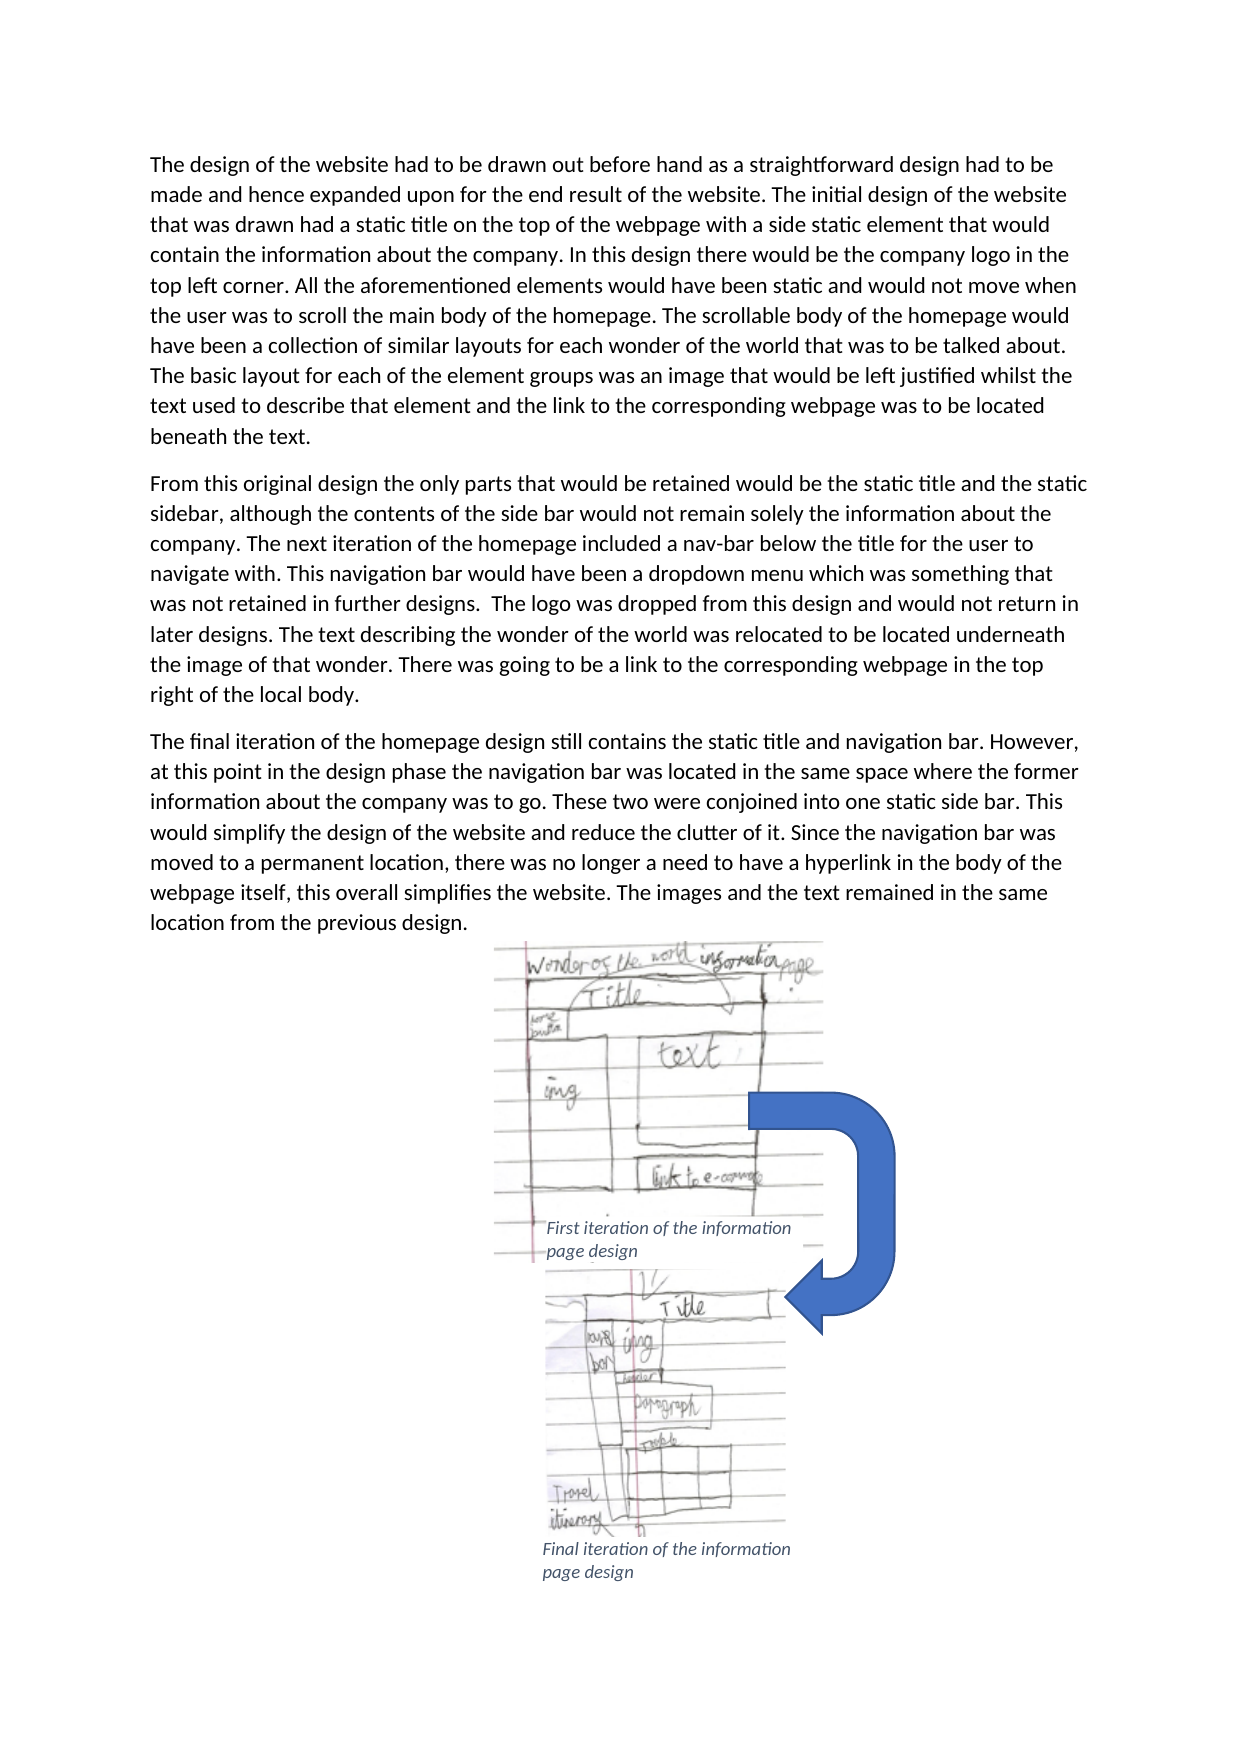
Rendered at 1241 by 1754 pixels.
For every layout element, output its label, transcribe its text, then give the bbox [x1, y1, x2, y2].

picture [545, 1269, 786, 1537]
text The design of the website had to be drawn out before hand as a straightforward design had to be made and hence expanded upon for the end result of the website. The initial design of the website that was drawn had a static title on the top of the webpage with a side static element that would contain the information about the company. In this design there would be the company logo in the top left corner. All the aforementioned elements would have been static and would not move when the user was to scroll the main body of the homepage. The scrollable body of the homepage would have been a collection of similar layouts for each wonder of the world that was to be talked about. The basic layout for each of the element groups was an image that would be left justified whilst the text used to describe that element and the link to the corresponding webpage was to be located beneath the text. [150, 150, 1090, 450]
picture [493, 941, 824, 1263]
text The final iteration of the homepage design still contains the static title and navigation bar. However, at this point in the design phase the navigation bar was located in the same space where the former information about the company was to go. These two were conjoined into one static side bar. This would simplify the design of the website and reduce the clutter of it. Since the navigation bar was moved to a permanent location, there was no longer a need to have a hyperlink in the body of the webpage itself, this overall simplifies the website. The images and the text remained in the same location from the previous design. [150, 727, 1090, 936]
text From this original design the only parts that would be retained would be the static title and the static sidebar, although the contents of the side bar would not remain solely the information about the company. The next iteration of the homepage included a nav-bar below the title for the user to navigate with. This navigation bar would have been a dropdown menu which was something that was not retained in further designs. The logo was dropped from this design and would not return in later designs. The text describing the wonder of the world was relocated to be located underneath the image of that wonder. There was going to be a link to the corresponding webpage in the top right of the local body. [150, 469, 1090, 708]
